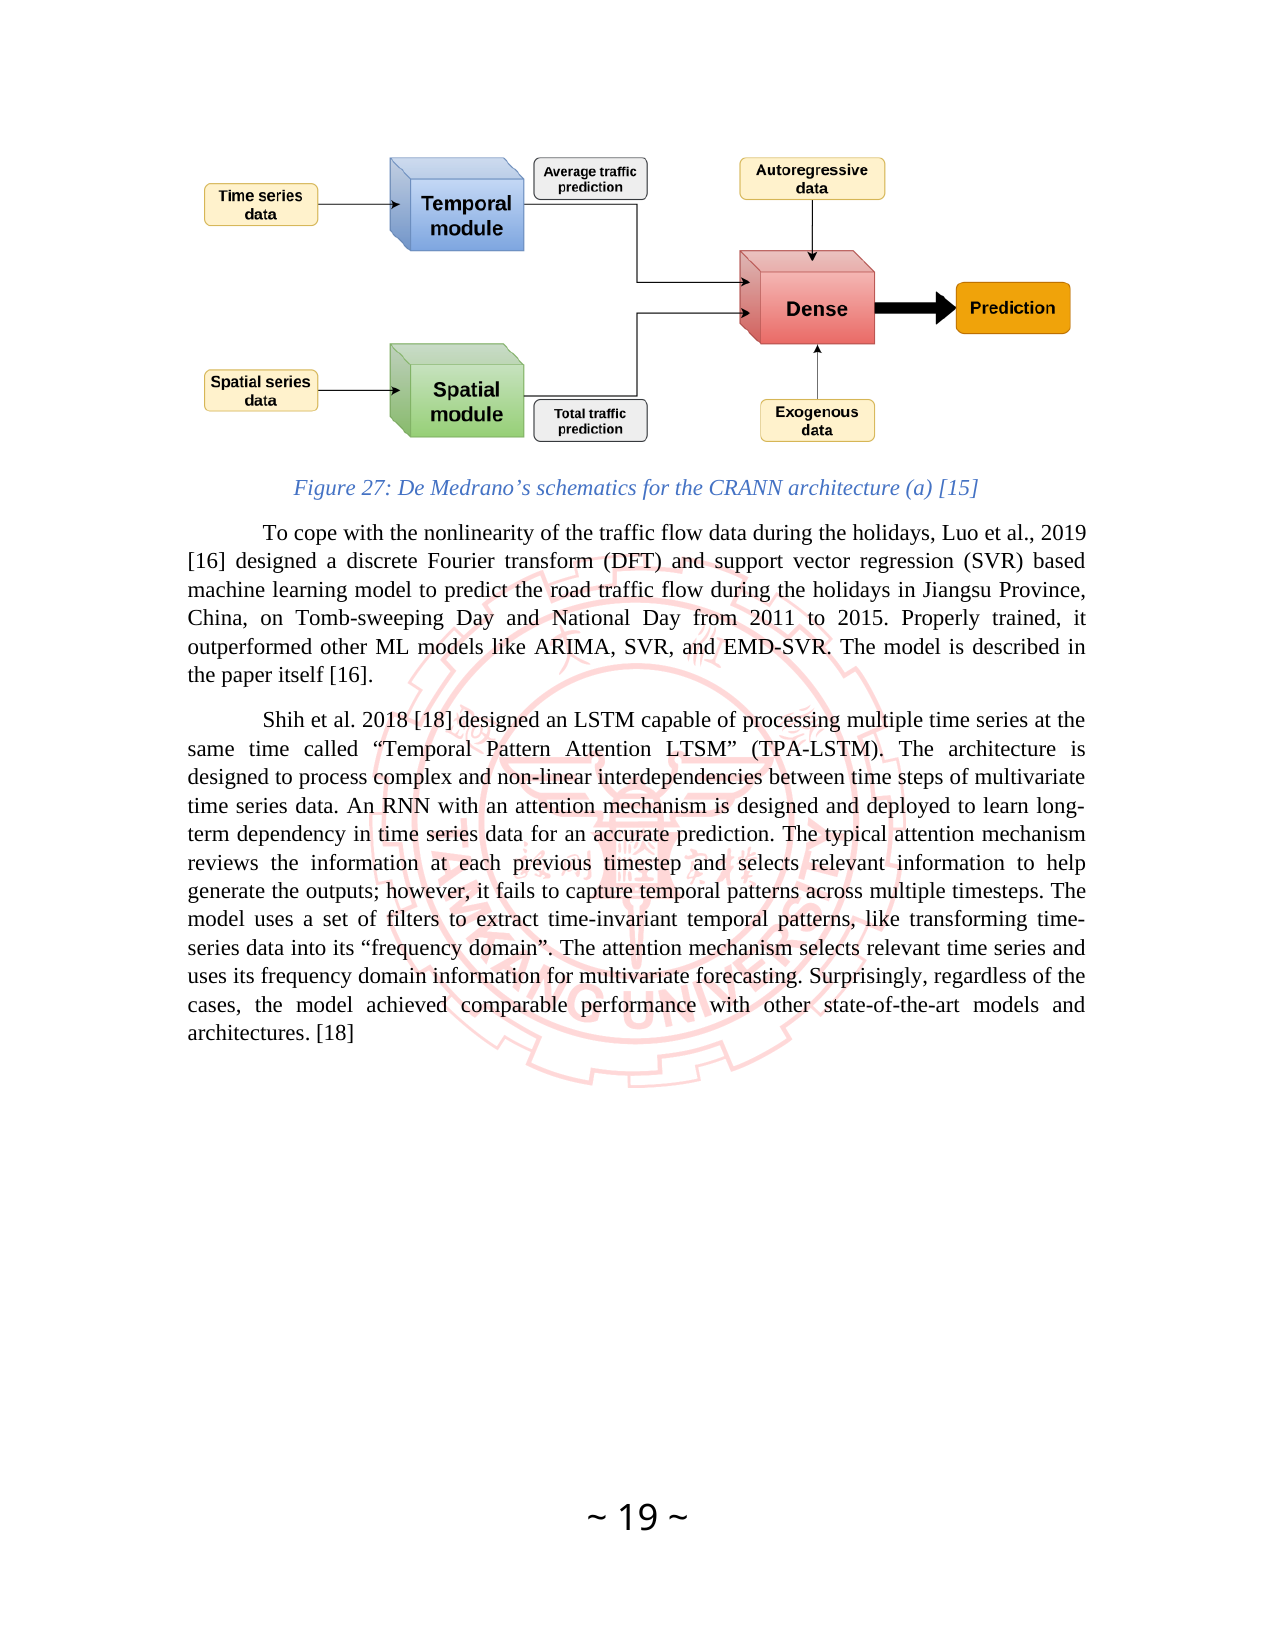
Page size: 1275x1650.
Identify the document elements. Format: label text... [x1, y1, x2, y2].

text Figure 27: De Medrano’s schematics for the CRANN architecture (a) [15] [187, 474, 1087, 500]
picture [196, 150, 1079, 456]
text To cope with the nonlinearity of the traffic flow data during the holidays, Luo et al., 2019 [16] designed a discrete Fourier transform (DFT) and support vector regression (SVR) based machine learning model to predict the road traffic flow during the holidays in Jiangsu Province, China, on Tomb-sweeping Day and National Day from 2011 to 2015. Properly trained, it outperformed other ML models like ARIMA, SVR, and EMD-SVR. The model is described in the paper itself [16]. [187, 519, 1087, 688]
text Shih et al. 2018 [18] designed an LSTM capable of processing multiple time series at the same time called “Temporal Pattern Attention LTSM” (TPA-LSTM). The architecture is designed to process complex and non-linear interdependencies between time steps of multivariate time series data. An RNN with an attention mechanism is designed and deployed to learn long-term dependency in time series data for an accurate prediction. The typical attention mechanism reviews the information at each previous timestep and selects relevant information to help generate the outputs; however, it fails to capture temporal patterns across multiple timesteps. The model uses a set of filters to extract time-invariant temporal patterns, like transforming time-series data into its “frequency domain”. The attention mechanism selects relevant time series and uses its frequency domain information for multivariate forecasting. Surprisingly, regardless of the cases, the model achieved comparable performance with other state-of-the-art models and architectures. [18] [187, 706, 1087, 1046]
